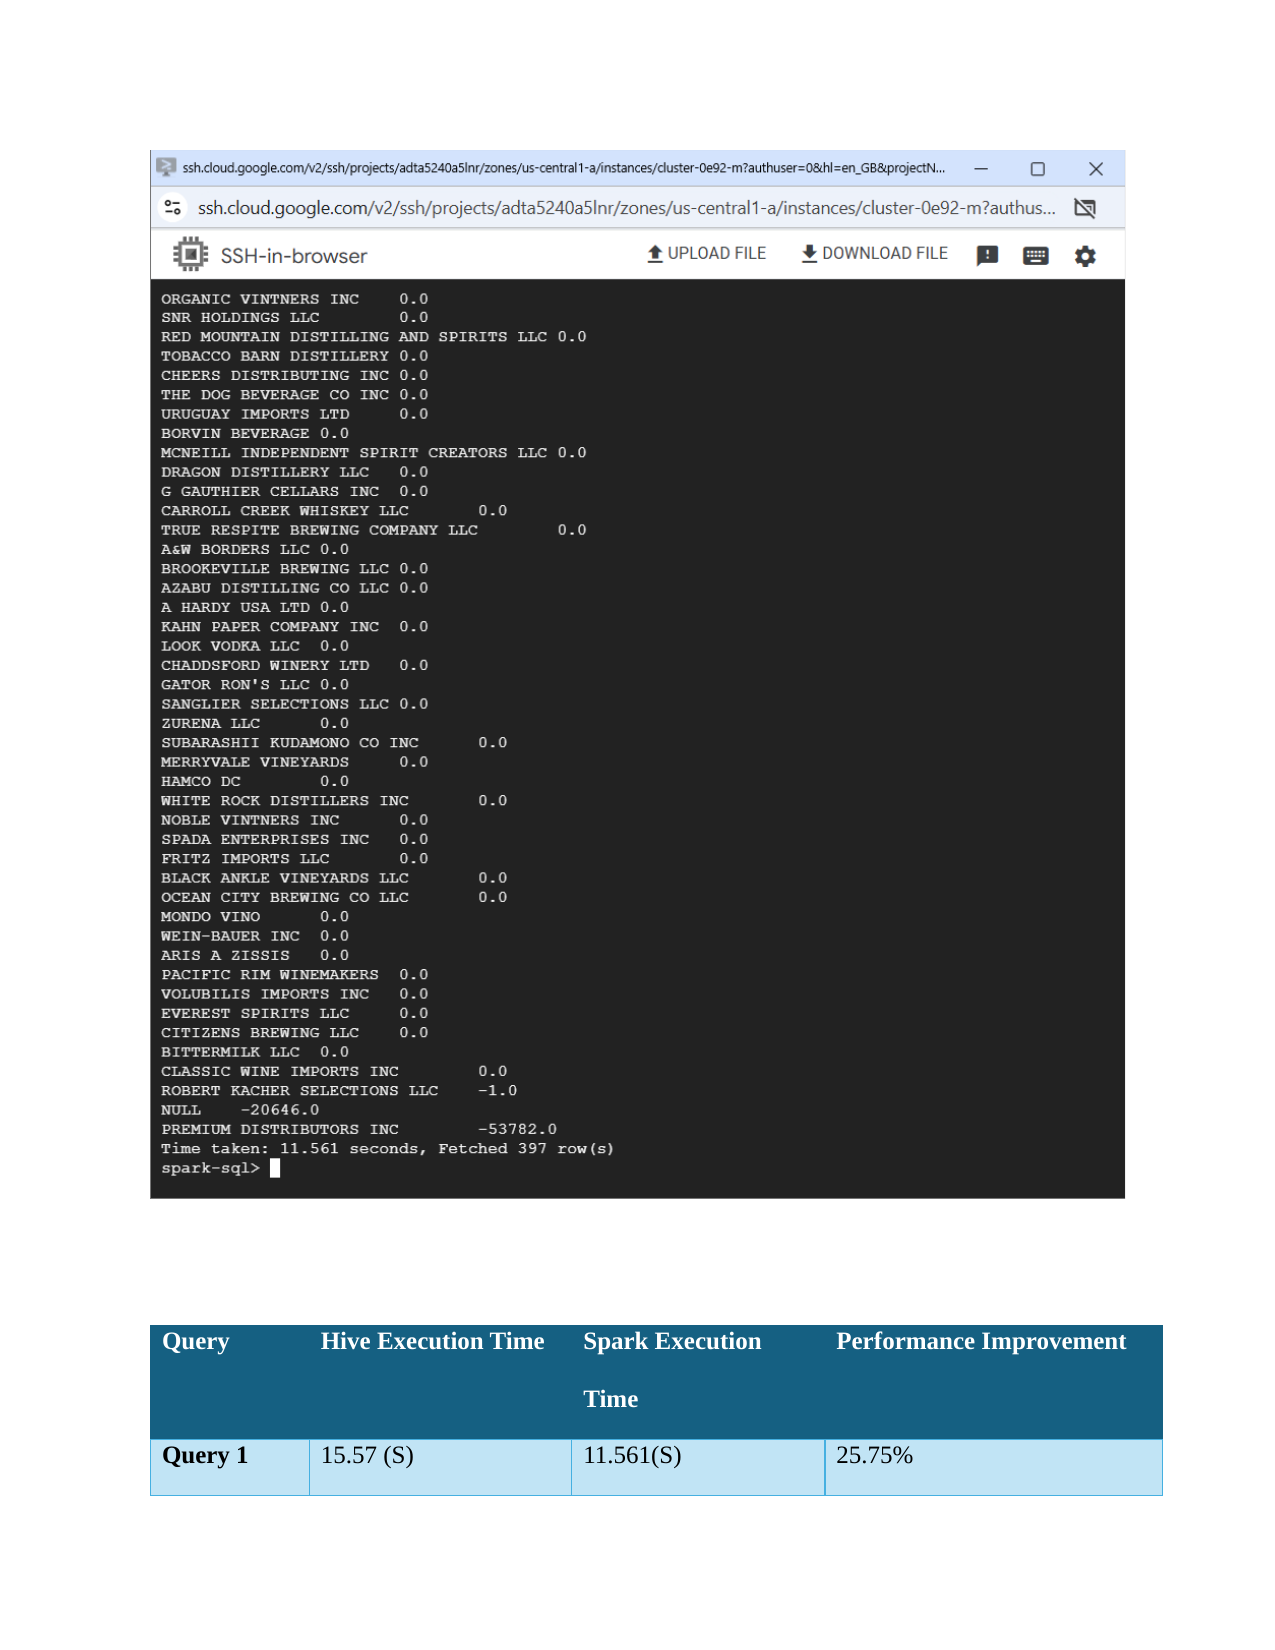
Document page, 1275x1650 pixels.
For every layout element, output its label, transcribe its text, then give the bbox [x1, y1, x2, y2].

table_cell 15.57 (S) [310, 1440, 571, 1495]
table_header Hive Execution Time [310, 1326, 571, 1439]
table_cell 25.75% [826, 1440, 1162, 1495]
table_header Query [151, 1326, 309, 1439]
table_cell Query 1 [151, 1440, 309, 1495]
table_header Spark Execution Time [572, 1326, 824, 1439]
table_header Performance Improvement [826, 1326, 1162, 1439]
table_cell 11.561(S) [572, 1440, 824, 1495]
picture [150, 150, 1125, 1199]
